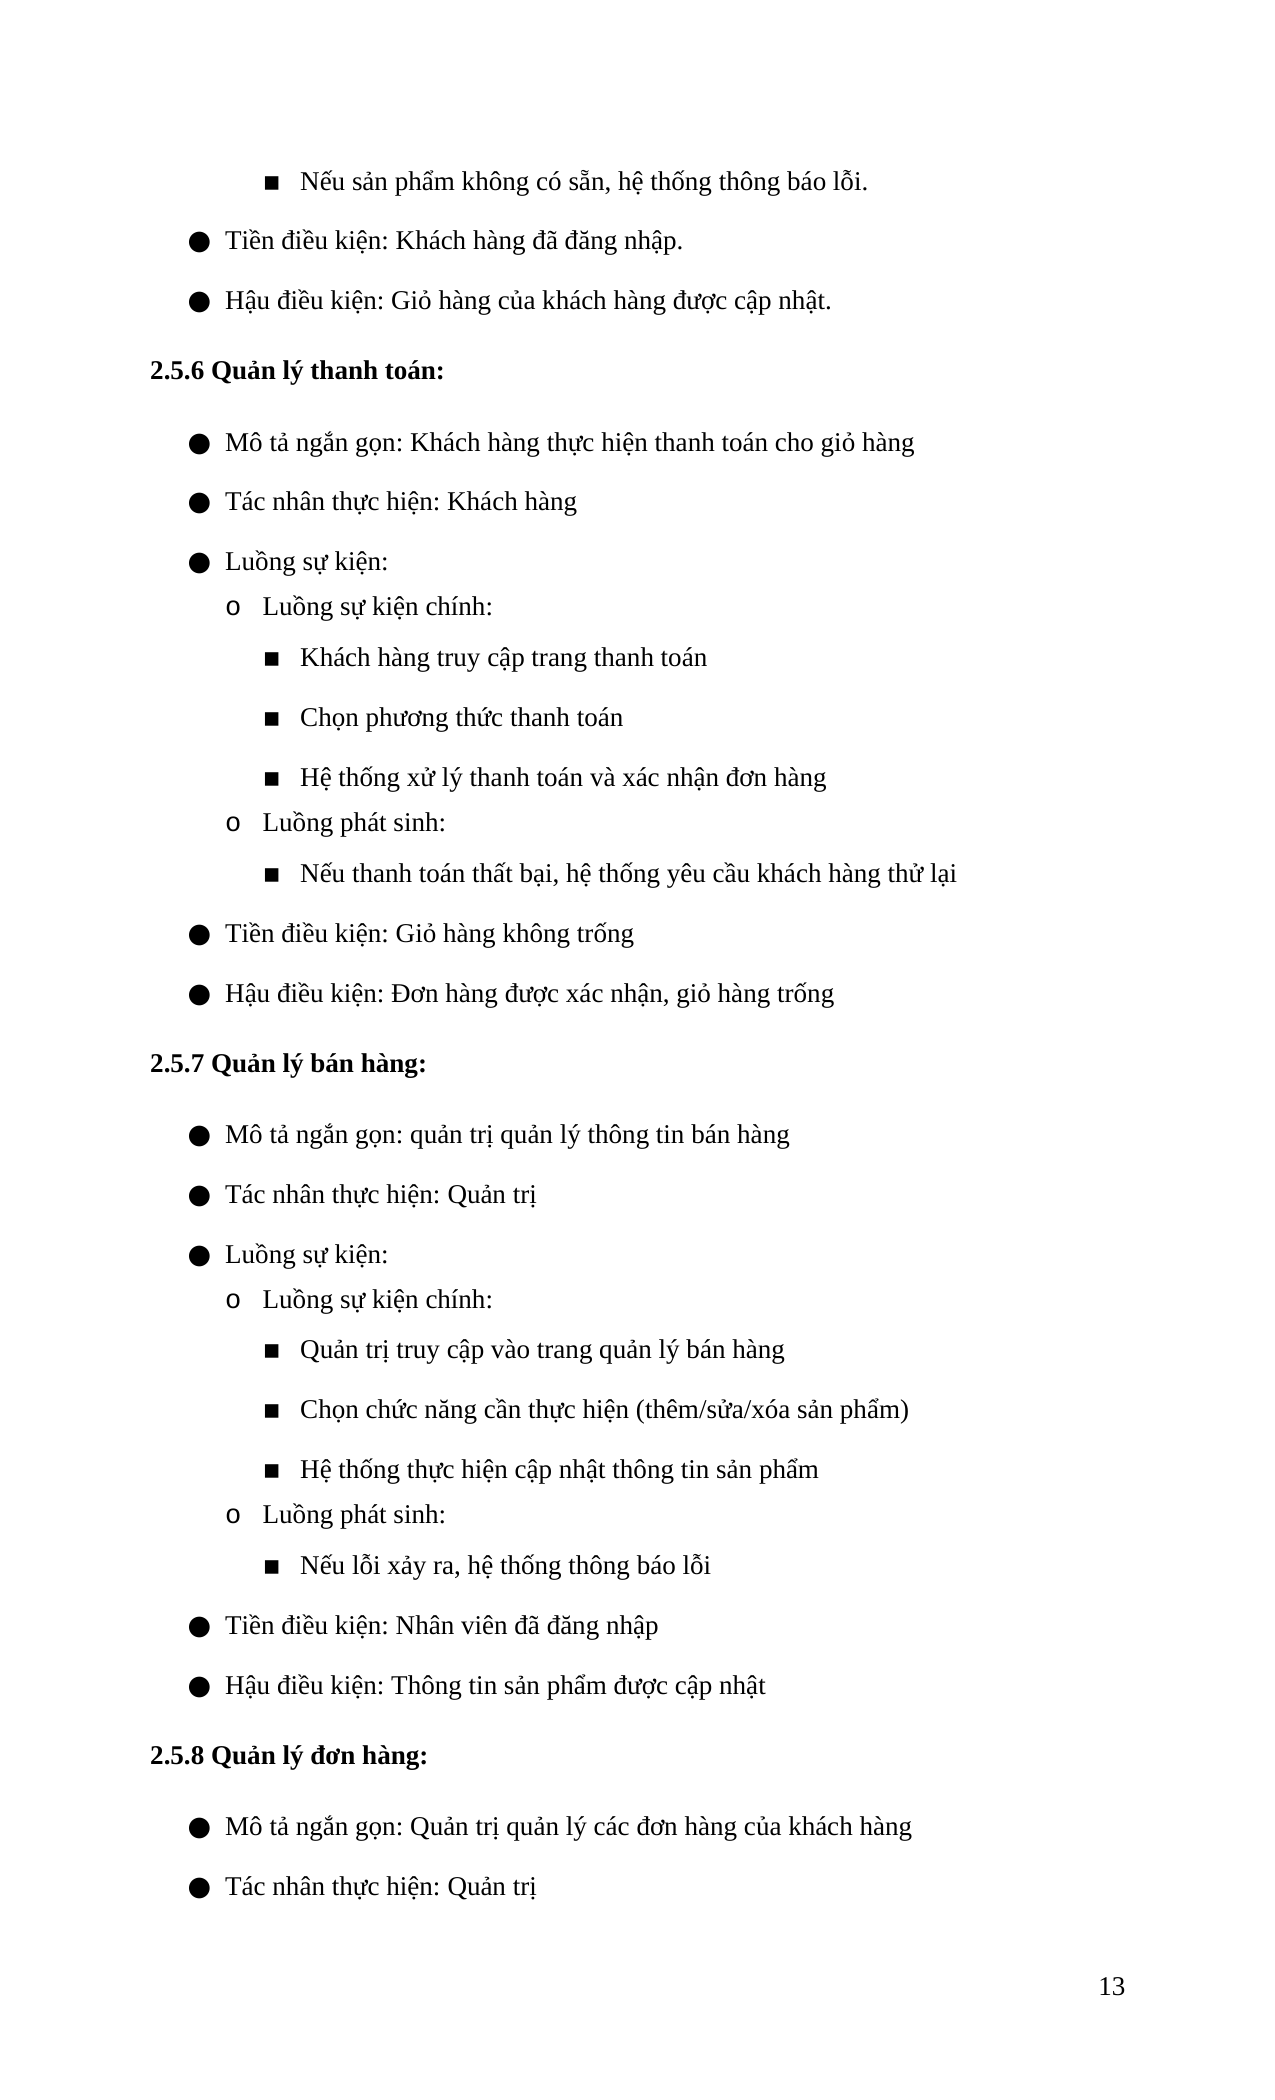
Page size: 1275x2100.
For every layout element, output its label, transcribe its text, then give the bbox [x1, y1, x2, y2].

list Tác nhân thực hiện: Khách hàng [187, 471, 1125, 526]
list Luồng sự kiện: [187, 1223, 1125, 1278]
list Luồng sự kiện: [187, 531, 1125, 586]
list Tác nhân thực hiện: Quản trị [187, 1855, 1125, 1911]
list Luồng phát sinh: [225, 1498, 1125, 1532]
list Quản trị truy cập vào trang quản lý bán hàng [262, 1319, 1125, 1374]
list Hệ thống xử lý thanh toán và xác nhận đơn hàng [262, 746, 1125, 802]
list Chọn phương thức thanh toán [262, 686, 1125, 742]
list Luồng sự kiện chính: [225, 1283, 1125, 1316]
list Hậu điều kiện: Thông tin sản phẩm được cập nhật [187, 1654, 1125, 1710]
list Mô tả ngắn gọn: Quản trị quản lý các đơn hàng của khách hàng [187, 1795, 1125, 1851]
list Hệ thống thực hiện cập nhật thông tin sản phẩm [262, 1439, 1125, 1494]
subtitle 2.5.6 Quản lý thanh toán: [150, 355, 1125, 386]
list Nếu thanh toán thất bại, hệ thống yêu cầu khách hàng thử lại [262, 842, 1125, 898]
list Luồng phát sinh: [225, 806, 1125, 840]
list Luồng sự kiện chính: [225, 591, 1125, 624]
list Nếu sản phẩm không có sẵn, hệ thống thông báo lỗi. [262, 150, 1125, 206]
list Nếu lỗi xảy ra, hệ thống thông báo lỗi [262, 1534, 1125, 1590]
list Mô tả ngắn gọn: quản trị quản lý thông tin bán hàng [187, 1103, 1125, 1159]
subtitle 2.5.7 Quản lý bán hàng: [150, 1047, 1125, 1078]
list Tiền điều kiện: Khách hàng đã đăng nhập. [187, 210, 1125, 265]
list Hậu điều kiện: Giỏ hàng của khách hàng được cập nhật. [187, 270, 1125, 325]
subtitle 2.5.8 Quản lý đơn hàng: [150, 1739, 1125, 1770]
list Tác nhân thực hiện: Quản trị [187, 1163, 1125, 1218]
list Mô tả ngắn gọn: Khách hàng thực hiện thanh toán cho giỏ hàng [187, 411, 1125, 466]
list Tiền điều kiện: Nhân viên đã đăng nhập [187, 1594, 1125, 1650]
list Chọn chức năng cần thực hiện (thêm/sửa/xóa sản phẩm) [262, 1379, 1125, 1434]
list Tiền điều kiện: Giỏ hàng không trống [187, 902, 1125, 958]
list Khách hàng truy cập trang thanh toán [262, 627, 1125, 682]
list Hậu điều kiện: Đơn hàng được xác nhận, giỏ hàng trống [187, 962, 1125, 1018]
